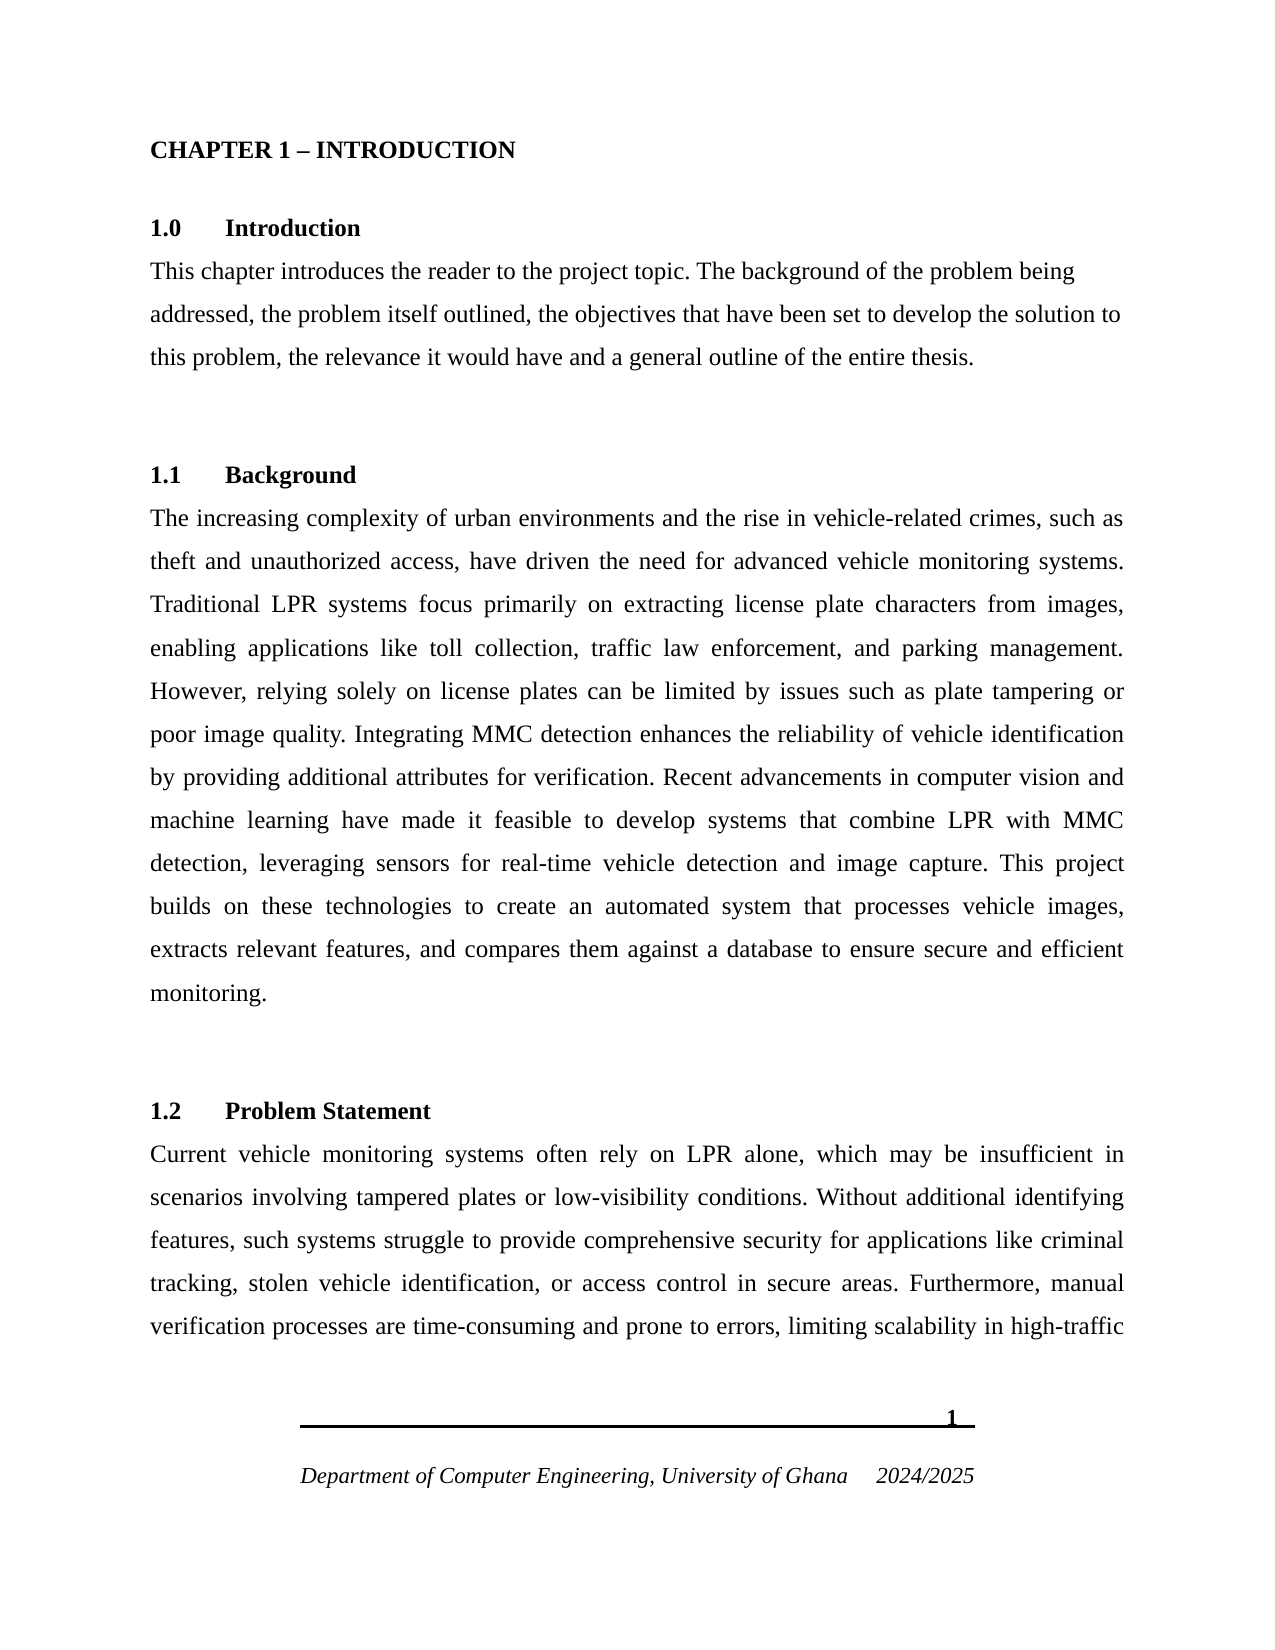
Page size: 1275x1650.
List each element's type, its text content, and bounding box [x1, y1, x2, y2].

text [150, 1139, 1125, 1340]
subtitle 1.0 Introduction [150, 213, 1125, 241]
subtitle CHAPTER 1 – INTRODUCTION [150, 136, 1125, 164]
text This chapter introduces the reader to the project topic. The background of the problem being addressed, the problem itself outlined, the objectives that have been set to develop the solution to this problem, the relevance it would have and a general outline of the entire thesis. [150, 256, 1125, 371]
text The increasing complexity of urban environments and the rise in vehicle-related crimes, such as theft and unauthorized access, have driven the need for advanced vehicle monitoring systems. Traditional LPR systems focus primarily on extracting license plate characters from images, enabling applications like toll collection, traffic law enforcement, and parking management. However, relying solely on license plates can be limited by issues such as plate tampering or poor image quality. Integrating MMC detection enhances the reliability of vehicle identification by providing additional attributes for verification. Recent advancements in computer vision and machine learning have made it feasible to develop systems that combine LPR with MMC detection, leveraging sensors for real-time vehicle detection and image capture. This project builds on these technologies to create an automated system that processes vehicle images, extracts relevant features, and compares them against a database to ensure secure and efficient monitoring. [150, 503, 1125, 1006]
subtitle 1.1 Background [150, 460, 1125, 489]
subtitle 1.2 Problem Statement [150, 1096, 1125, 1124]
